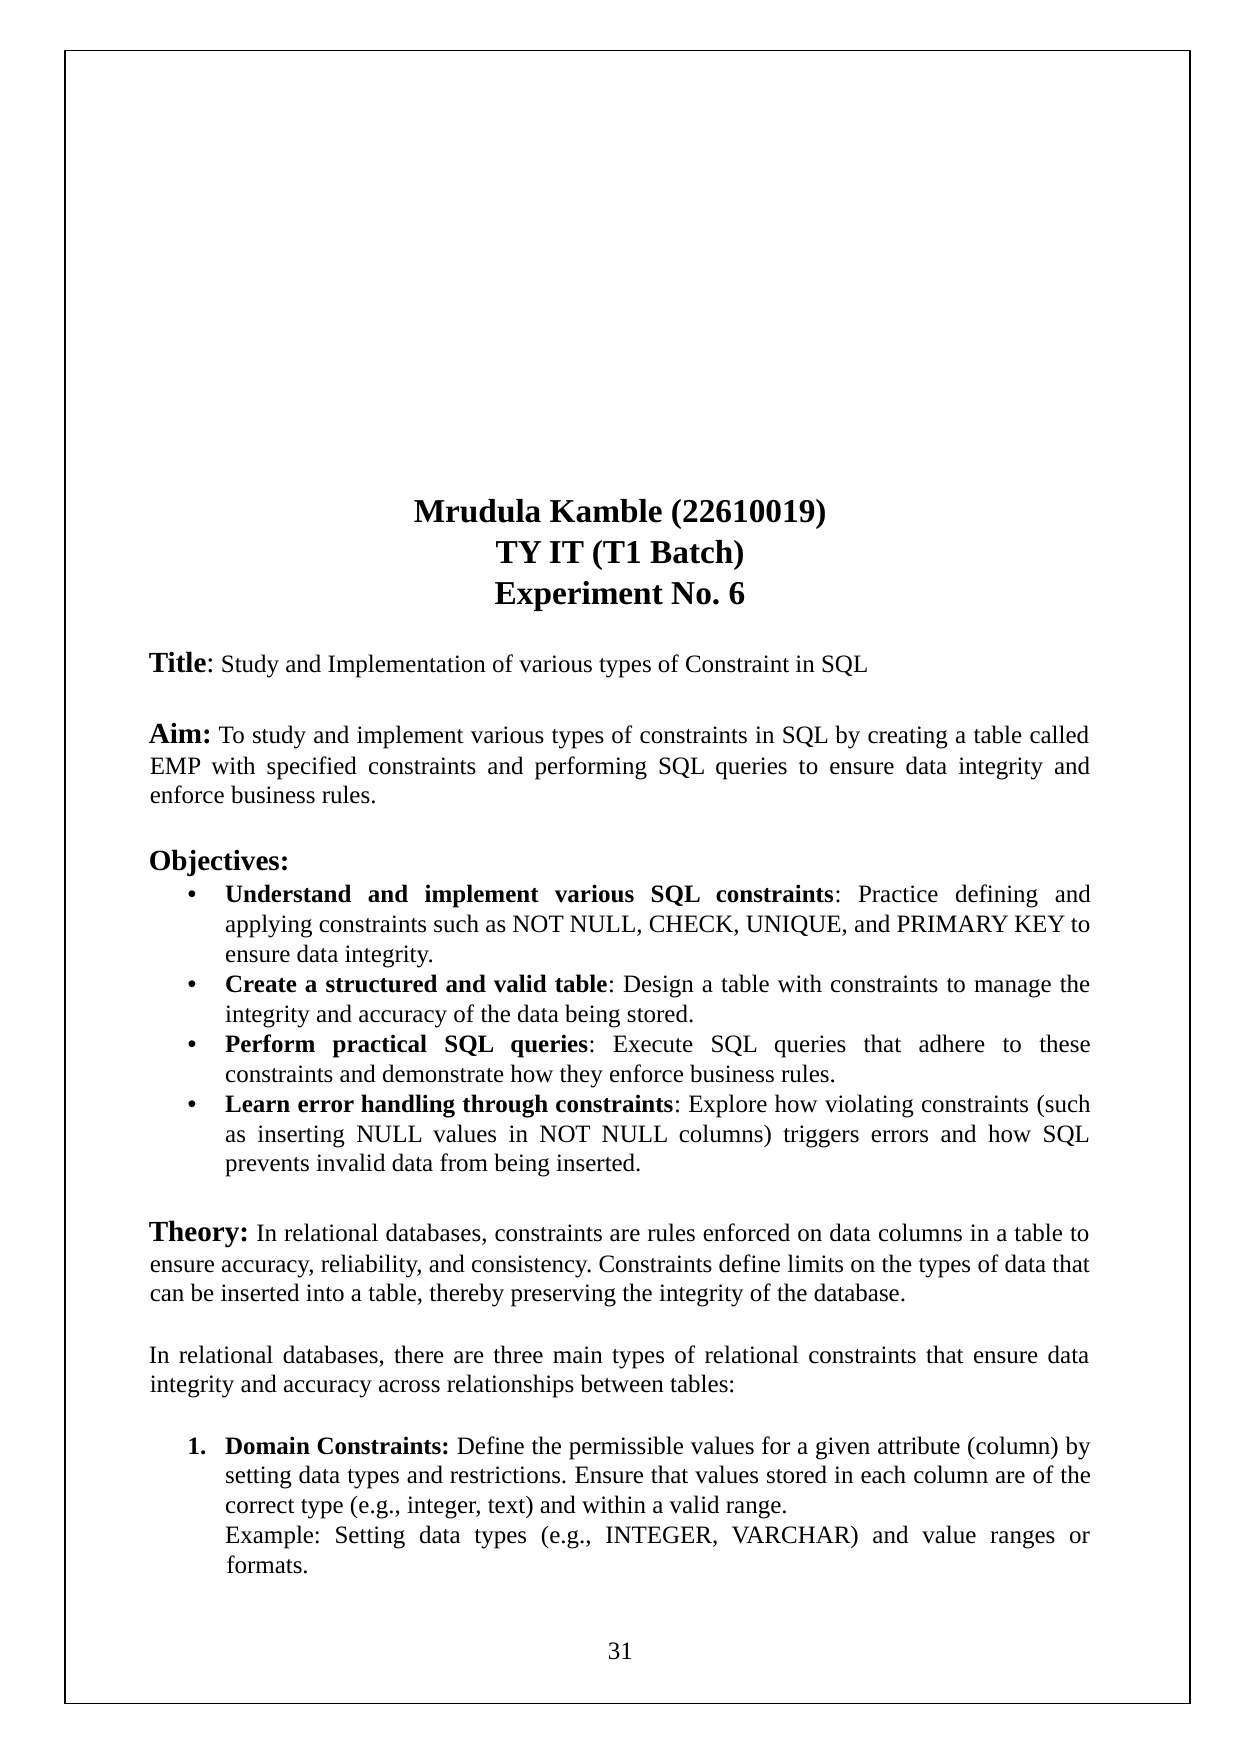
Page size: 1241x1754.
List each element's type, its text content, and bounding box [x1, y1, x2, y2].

text Title: Study and Implementation of various types of Constraint in SQL [148, 645, 1091, 679]
text Objectives: [148, 843, 1147, 877]
text Mrudula Kamble (22610019) [413, 491, 827, 530]
list Create a structured and valid table: Design a table with constraints to manage the integrity and accuracy of the data being stored. [187, 969, 1091, 1027]
text In relational databases, there are three main types of relational constraints that ensure data integrity and accuracy across relationships between tables: [148, 1340, 1091, 1398]
list Learn error handling through constraints: Explore how violating constraints (such as inserting NULL values in NOT NULL columns) triggers errors and how SQL prevents invalid data from being inserted. [187, 1089, 1091, 1177]
list Understand and implement various SQL constraints: Practice defining and applying constraints such as NOT NULL, CHECK, UNIQUE, and PRIMARY KEY to ensure data integrity. [187, 879, 1091, 967]
list Domain Constraints: Define the permissible values for a given attribute (column) by setting data types and restrictions. Ensure that values stored in each column are of the correct type (e.g., integer, text) and within a valid range. [187, 1431, 1091, 1519]
text Aim: To study and implement various types of constraints in SQL by creating a table called EMP with specified constraints and performing SQL queries to ensure data integrity and enforce business rules. [148, 717, 1091, 809]
text Theory: In relational databases, constraints are rules enforced on data columns in a table to ensure accuracy, reliability, and consistency. Constraints define limits on the types of data that can be inserted into a table, thereby preserving the integrity of the database. [148, 1214, 1091, 1307]
text Example: Setting data types (e.g., INTEGER, VARCHAR) and value ranges or formats. [225, 1520, 1091, 1579]
text TY IT (T1 Batch) [413, 532, 827, 571]
text Experiment No. 6 [413, 573, 827, 612]
list Perform practical SQL queries: Execute SQL queries that adhere to these constraints and demonstrate how they enforce business rules. [187, 1029, 1091, 1087]
